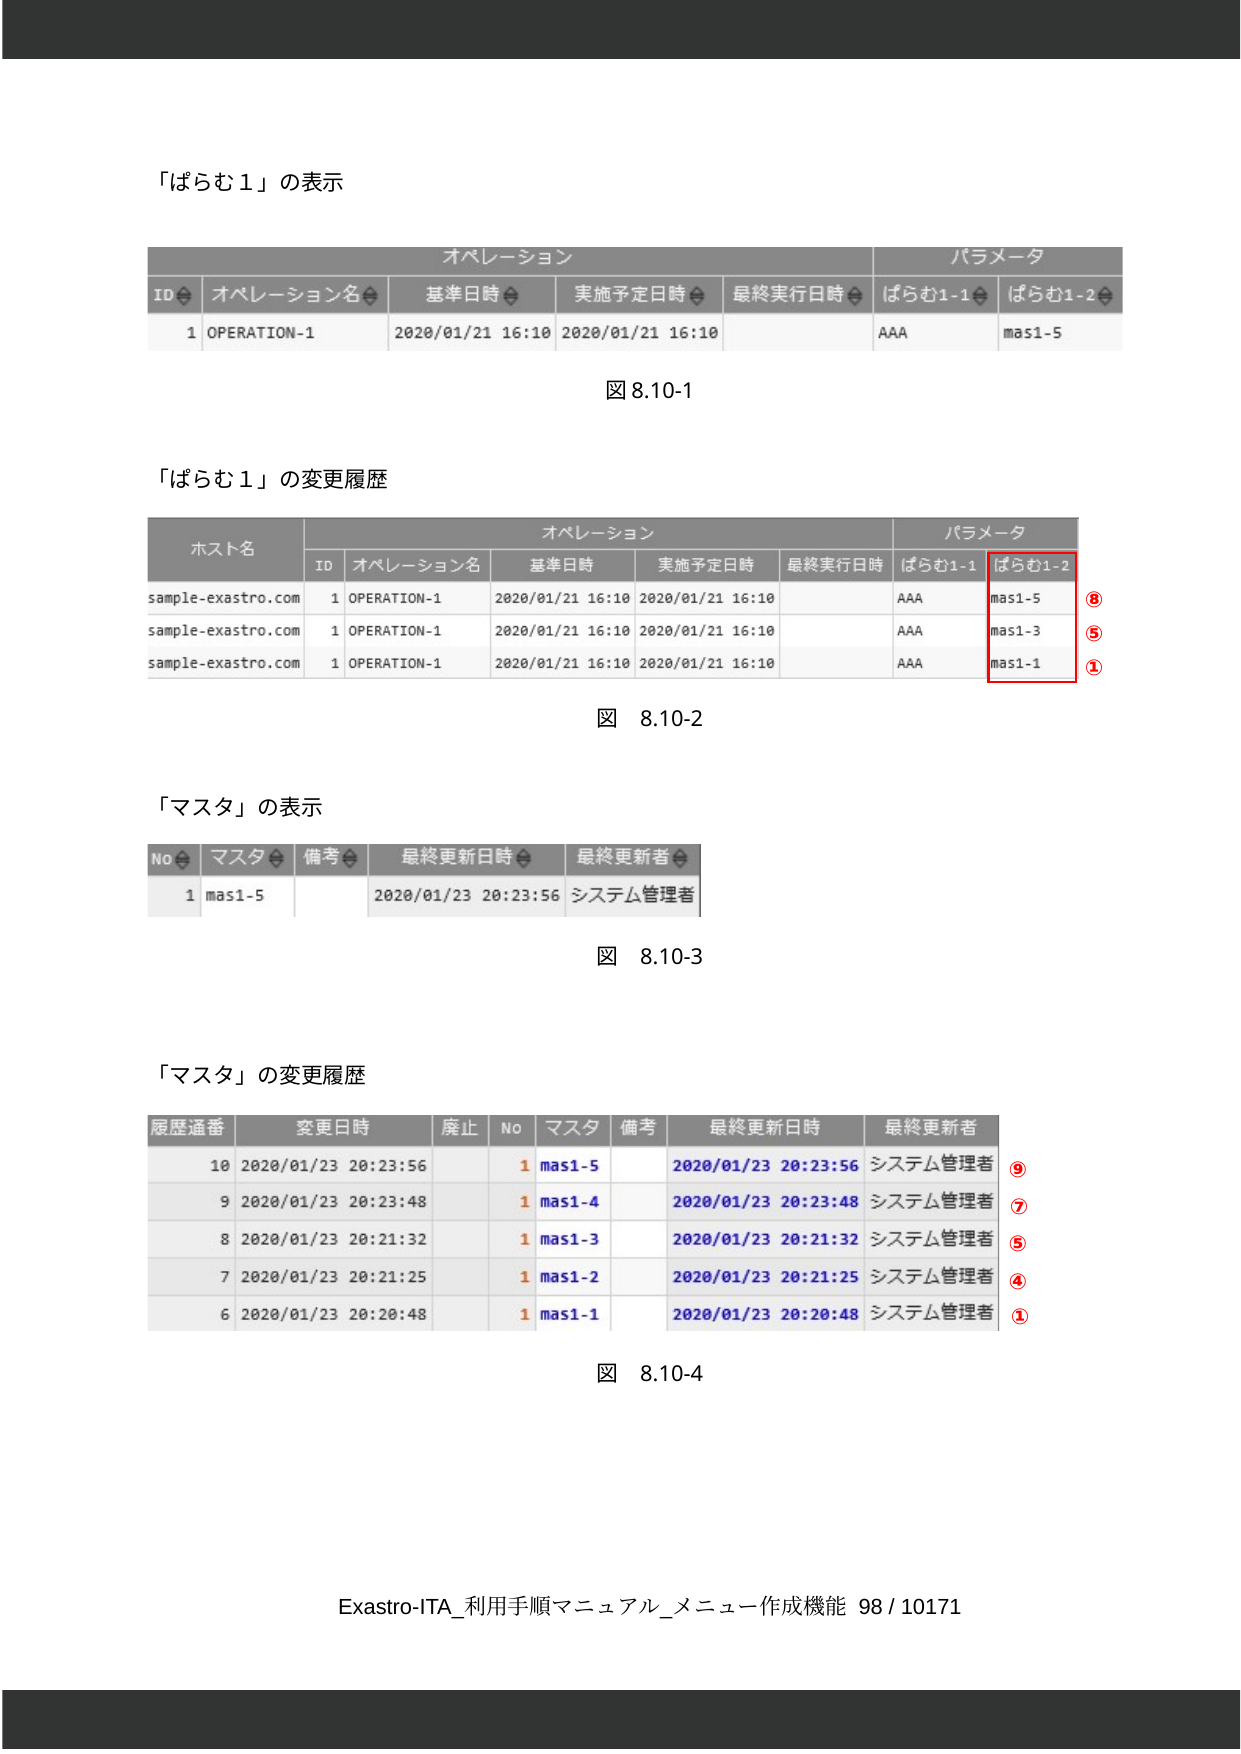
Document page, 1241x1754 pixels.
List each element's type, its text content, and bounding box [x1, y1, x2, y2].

text 図 8.10-4 [148, 1342, 1152, 1402]
text 「マスタ」の表示 [148, 776, 1152, 836]
text 図8.10-1 [148, 359, 1152, 419]
text 図 8.10-3 [148, 925, 1152, 985]
text 「ぱらむ１」の変更履歴 [148, 448, 1152, 508]
picture [147, 1115, 1000, 1331]
picture [147, 844, 701, 917]
text 図 8.10-2 [148, 687, 1152, 746]
picture [2, 0, 1241, 59]
picture [2, 1690, 1241, 1749]
text 「ぱらむ１」の表示 [148, 151, 1152, 210]
picture [990, 554, 1075, 679]
picture [147, 515, 1079, 679]
text 「マスタ」の変更履歴 [148, 1044, 1152, 1104]
picture [147, 247, 1123, 351]
